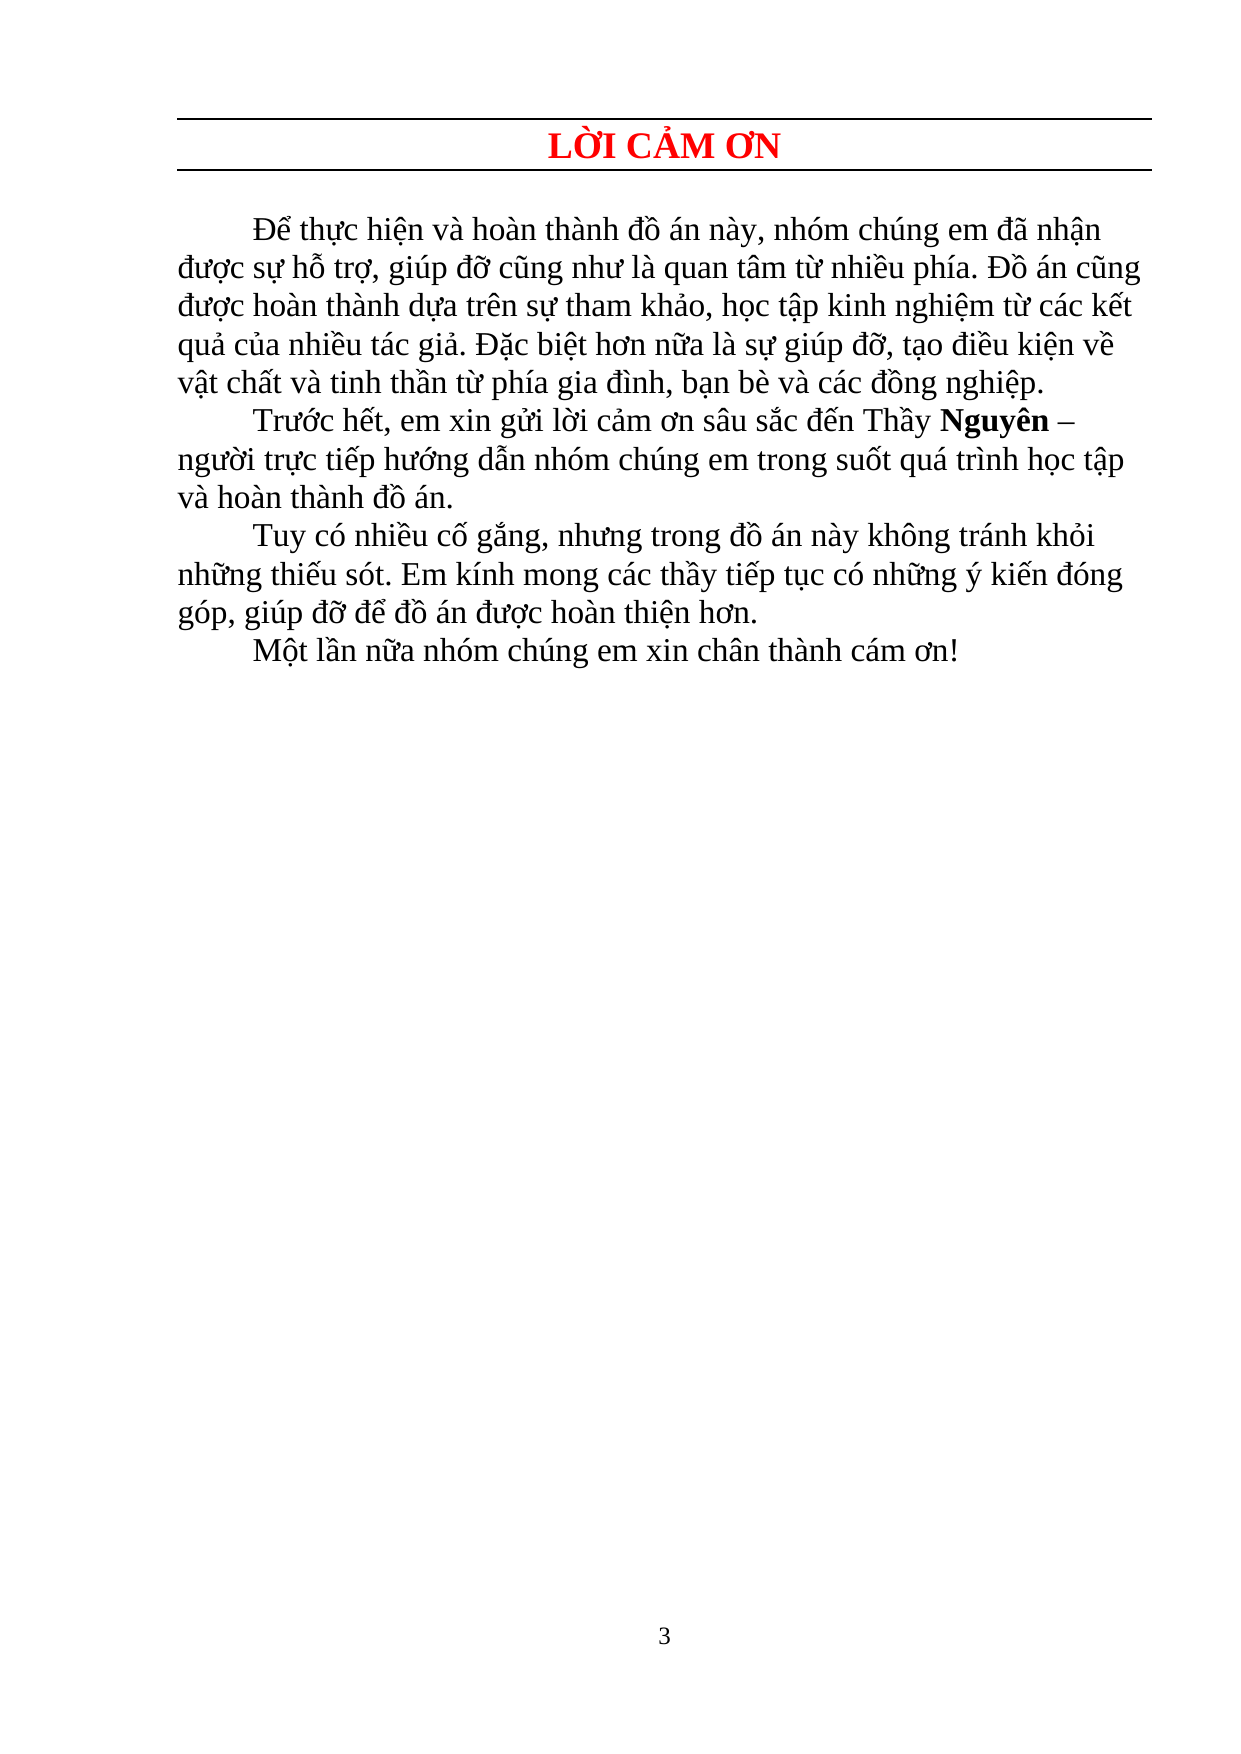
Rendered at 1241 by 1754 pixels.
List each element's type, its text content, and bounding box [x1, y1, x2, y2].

text LỜI CẢM ƠN [177, 120, 1152, 169]
text Để thực hiện và hoàn thành đồ án này, nhóm chúng em đã nhận được sự hỗ trợ, giúp đỡ cũng như là quan tâm từ nhiều phía. Đồ án cũng được hoàn thành dựa trên sự tham khảo, học tập kinh nghiệm từ các kết quả của nhiều tác giả. Đặc biệt hơn nữa là sự giúp đỡ, tạo điều kiện về vật chất và tinh thần từ phía gia đình, bạn bè và các đồng nghiệp. [177, 209, 1152, 401]
text Tuy có nhiều cố gắng, nhưng trong đồ án này không tránh khỏi những thiếu sót. Em kính mong các thầy tiếp tục có những ý kiến đóng góp, giúp đỡ để đồ án được hoàn thiện hơn. [177, 516, 1152, 631]
text Trước hết, em xin gửi lời cảm ơn sâu sắc đến Thầy Nguyên – người trực tiếp hướng dẫn nhóm chúng em trong suốt quá trình học tập và hoàn thành đồ án. [177, 401, 1152, 516]
text Một lần nữa nhóm chúng em xin chân thành cám ơn! [177, 631, 1152, 669]
